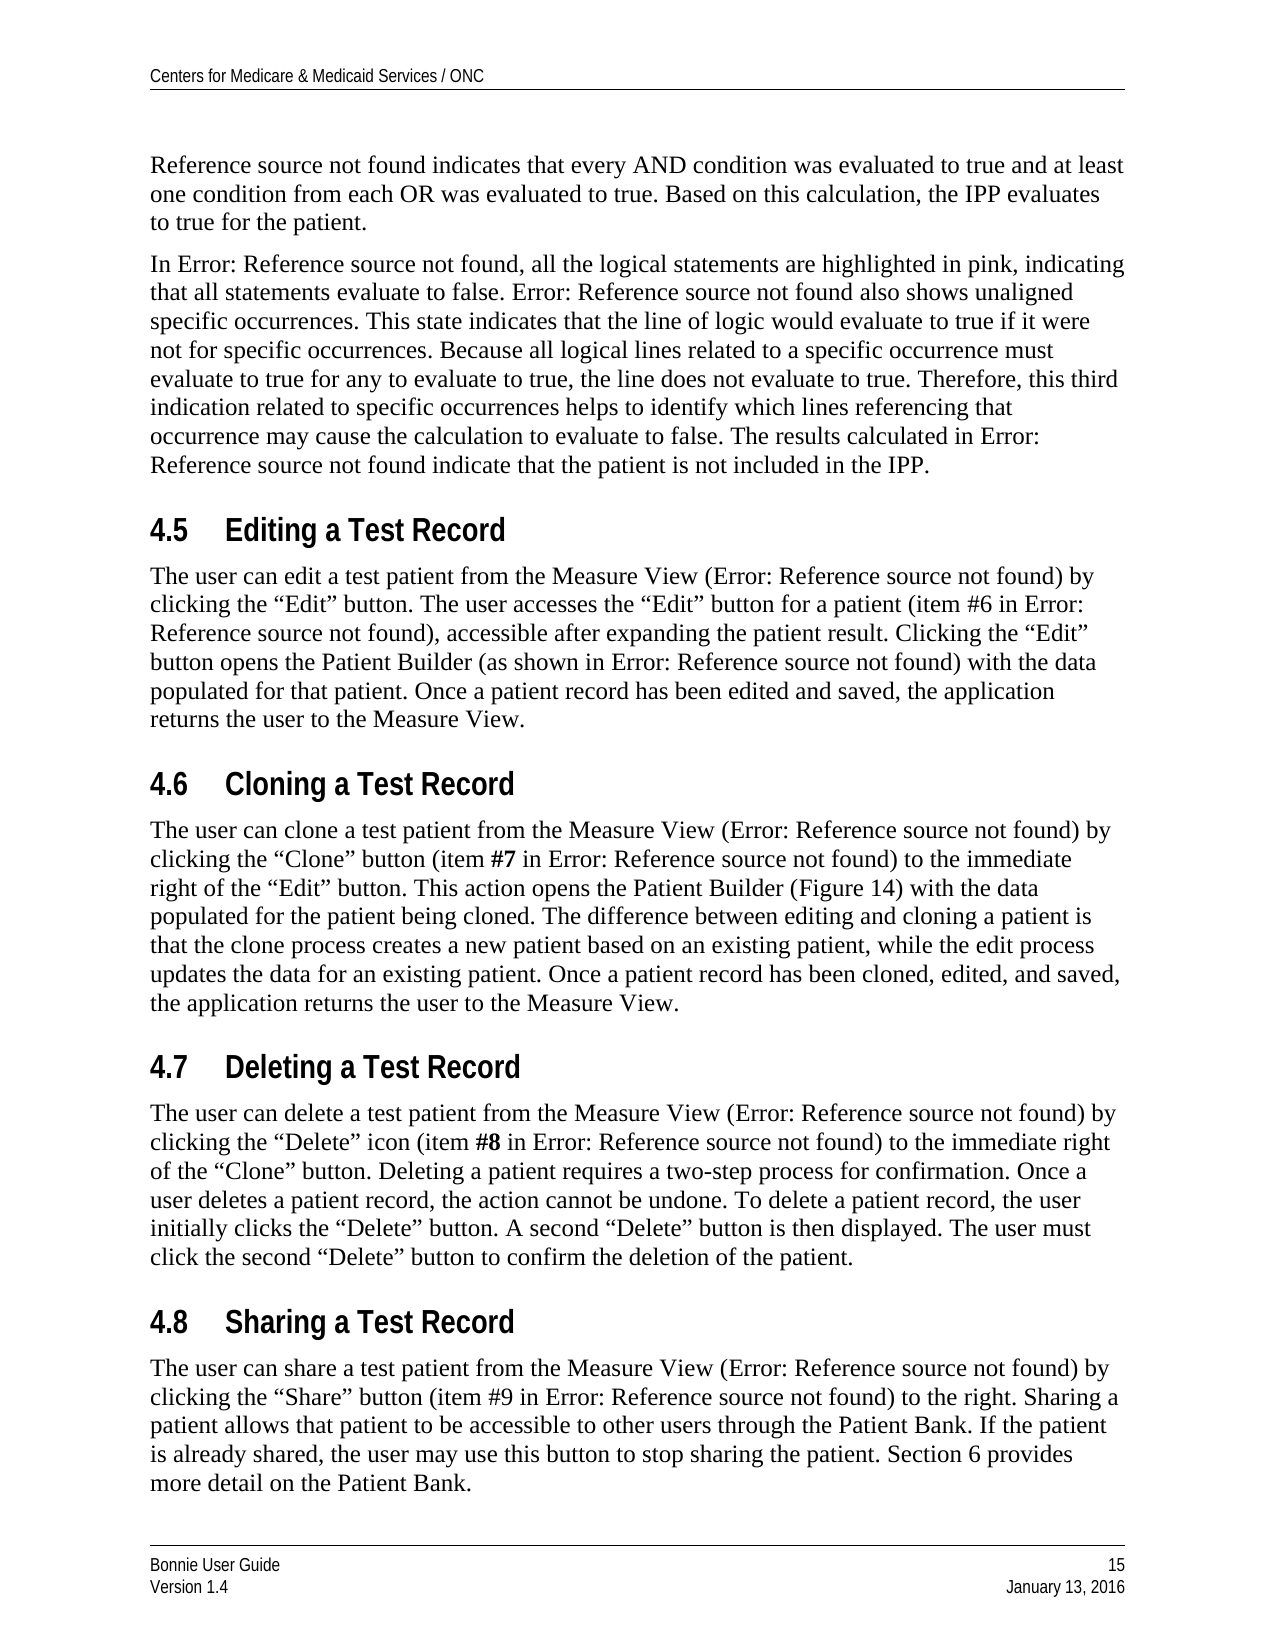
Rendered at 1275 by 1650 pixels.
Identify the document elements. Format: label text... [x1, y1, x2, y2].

subtitle Sharing a Test Record [150, 1302, 1125, 1340]
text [150, 150, 1125, 236]
subtitle Cloning a Test Record [150, 764, 1125, 803]
subtitle Deleting a Test Record [150, 1048, 1125, 1086]
subtitle Editing a Test Record [150, 510, 1125, 548]
